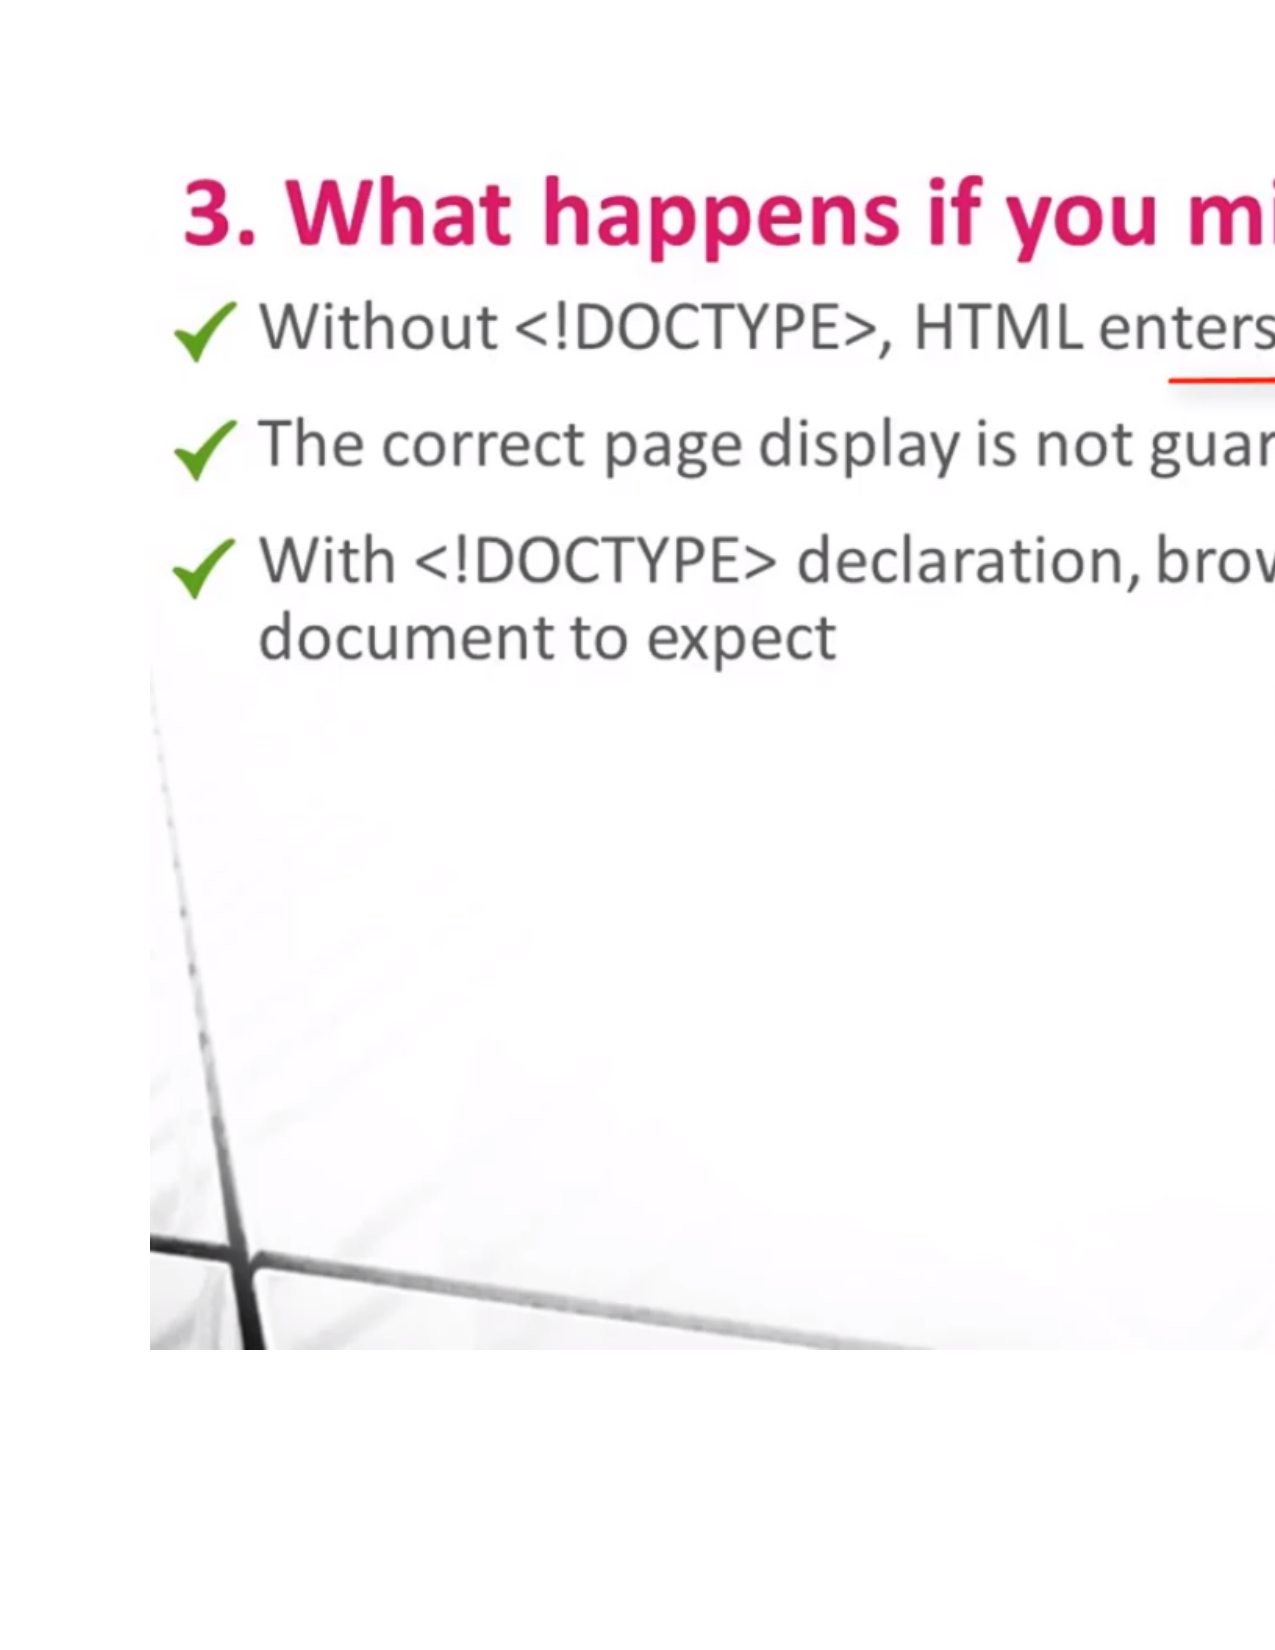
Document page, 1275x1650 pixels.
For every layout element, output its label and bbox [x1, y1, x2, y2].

picture [150, 150, 1275, 1350]
